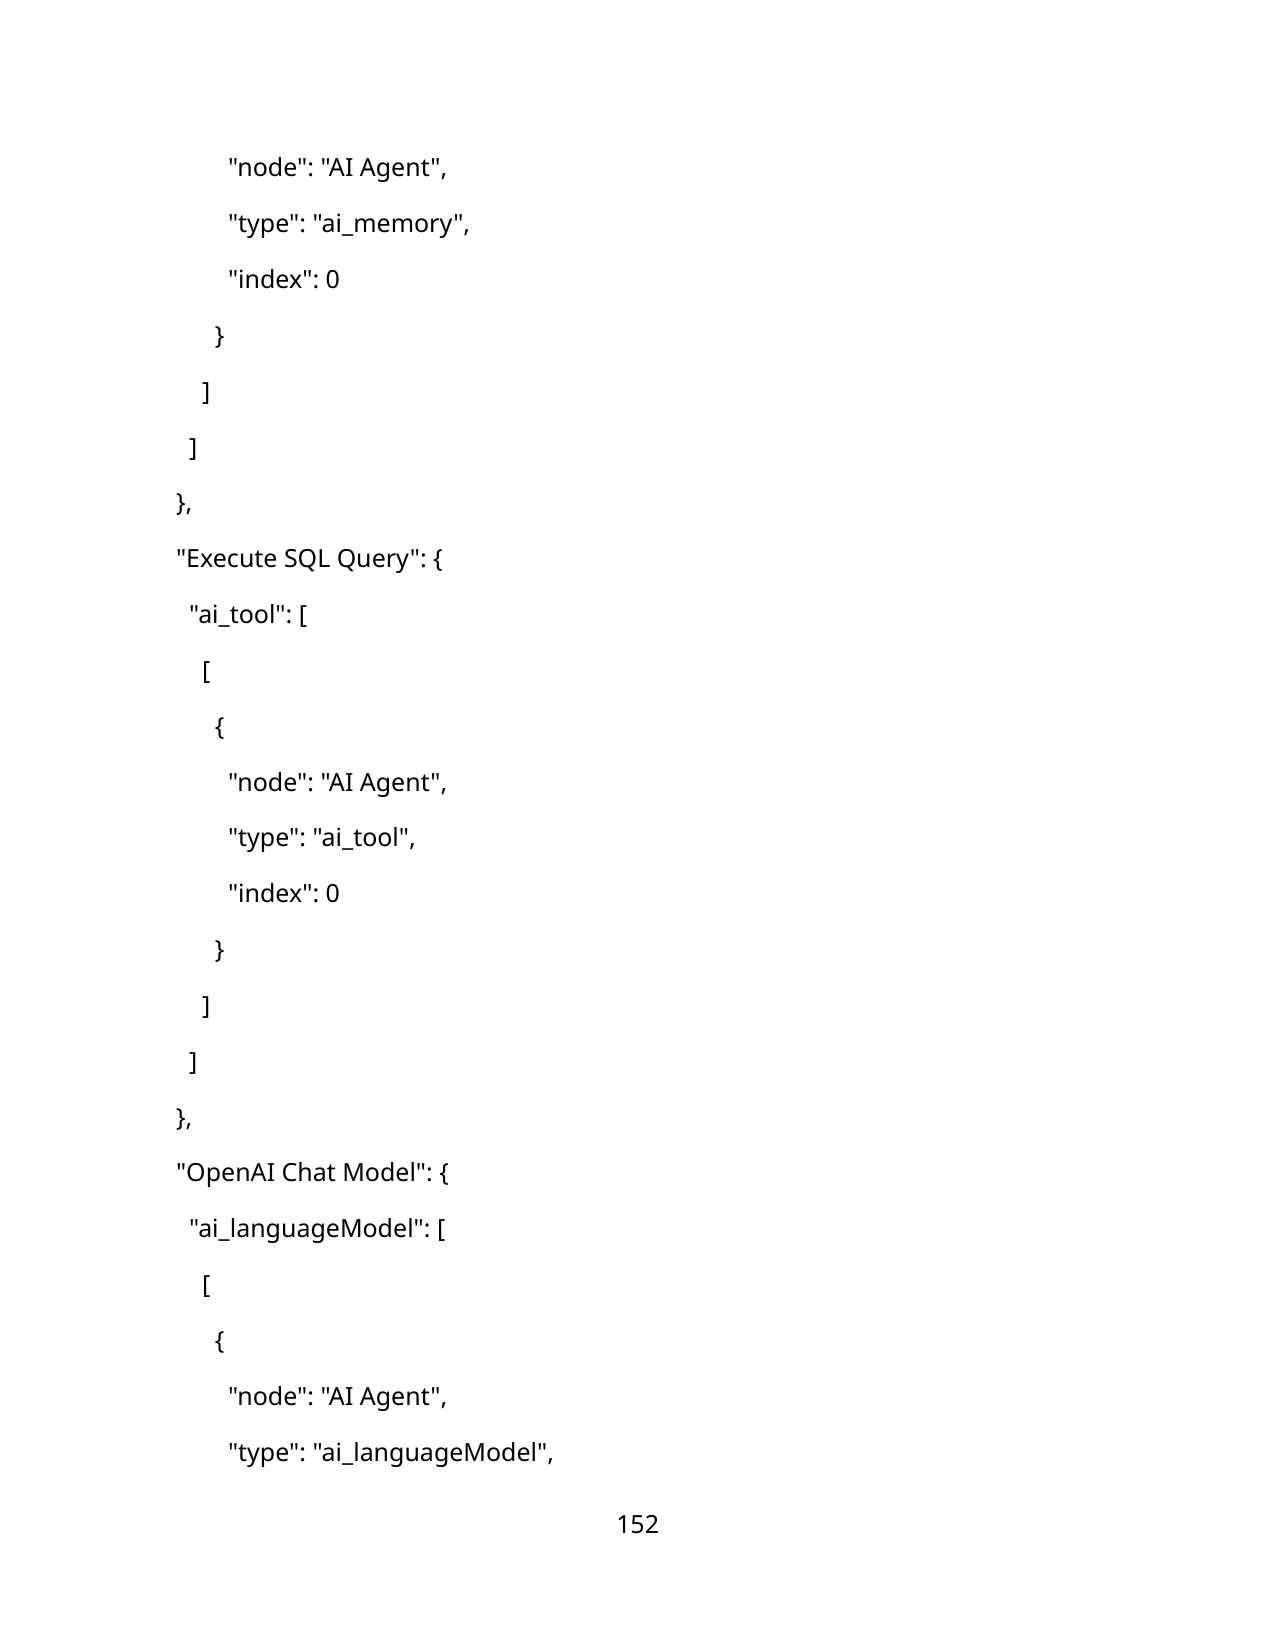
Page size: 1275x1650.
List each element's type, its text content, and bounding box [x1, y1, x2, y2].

text "type": "ai_tool", [150, 820, 1125, 854]
text "type": "ai_languageModel", [150, 1434, 1125, 1468]
text "node": "AI Agent", [150, 150, 1125, 184]
text "ai_tool": [ [150, 597, 1125, 631]
text } [150, 932, 1125, 966]
text { [150, 708, 1125, 742]
text "node": "AI Agent", [150, 764, 1125, 798]
text ] [150, 373, 1125, 407]
text "node": "AI Agent", [150, 1378, 1125, 1412]
text ] [150, 429, 1125, 463]
text "type": "ai_memory", [150, 206, 1125, 240]
text "index": 0 [150, 876, 1125, 910]
text } [150, 317, 1125, 352]
text "Execute SQL Query": { [150, 541, 1125, 575]
text { [150, 1322, 1125, 1357]
text "OpenAI Chat Model": { [150, 1155, 1125, 1189]
text "ai_languageModel": [ [150, 1211, 1125, 1245]
text ] [150, 1043, 1125, 1077]
text }, [150, 1099, 1125, 1133]
text }, [150, 485, 1125, 519]
text ] [150, 987, 1125, 1022]
text "index": 0 [150, 262, 1125, 296]
text [ [150, 1267, 1125, 1301]
text [ [150, 652, 1125, 687]
